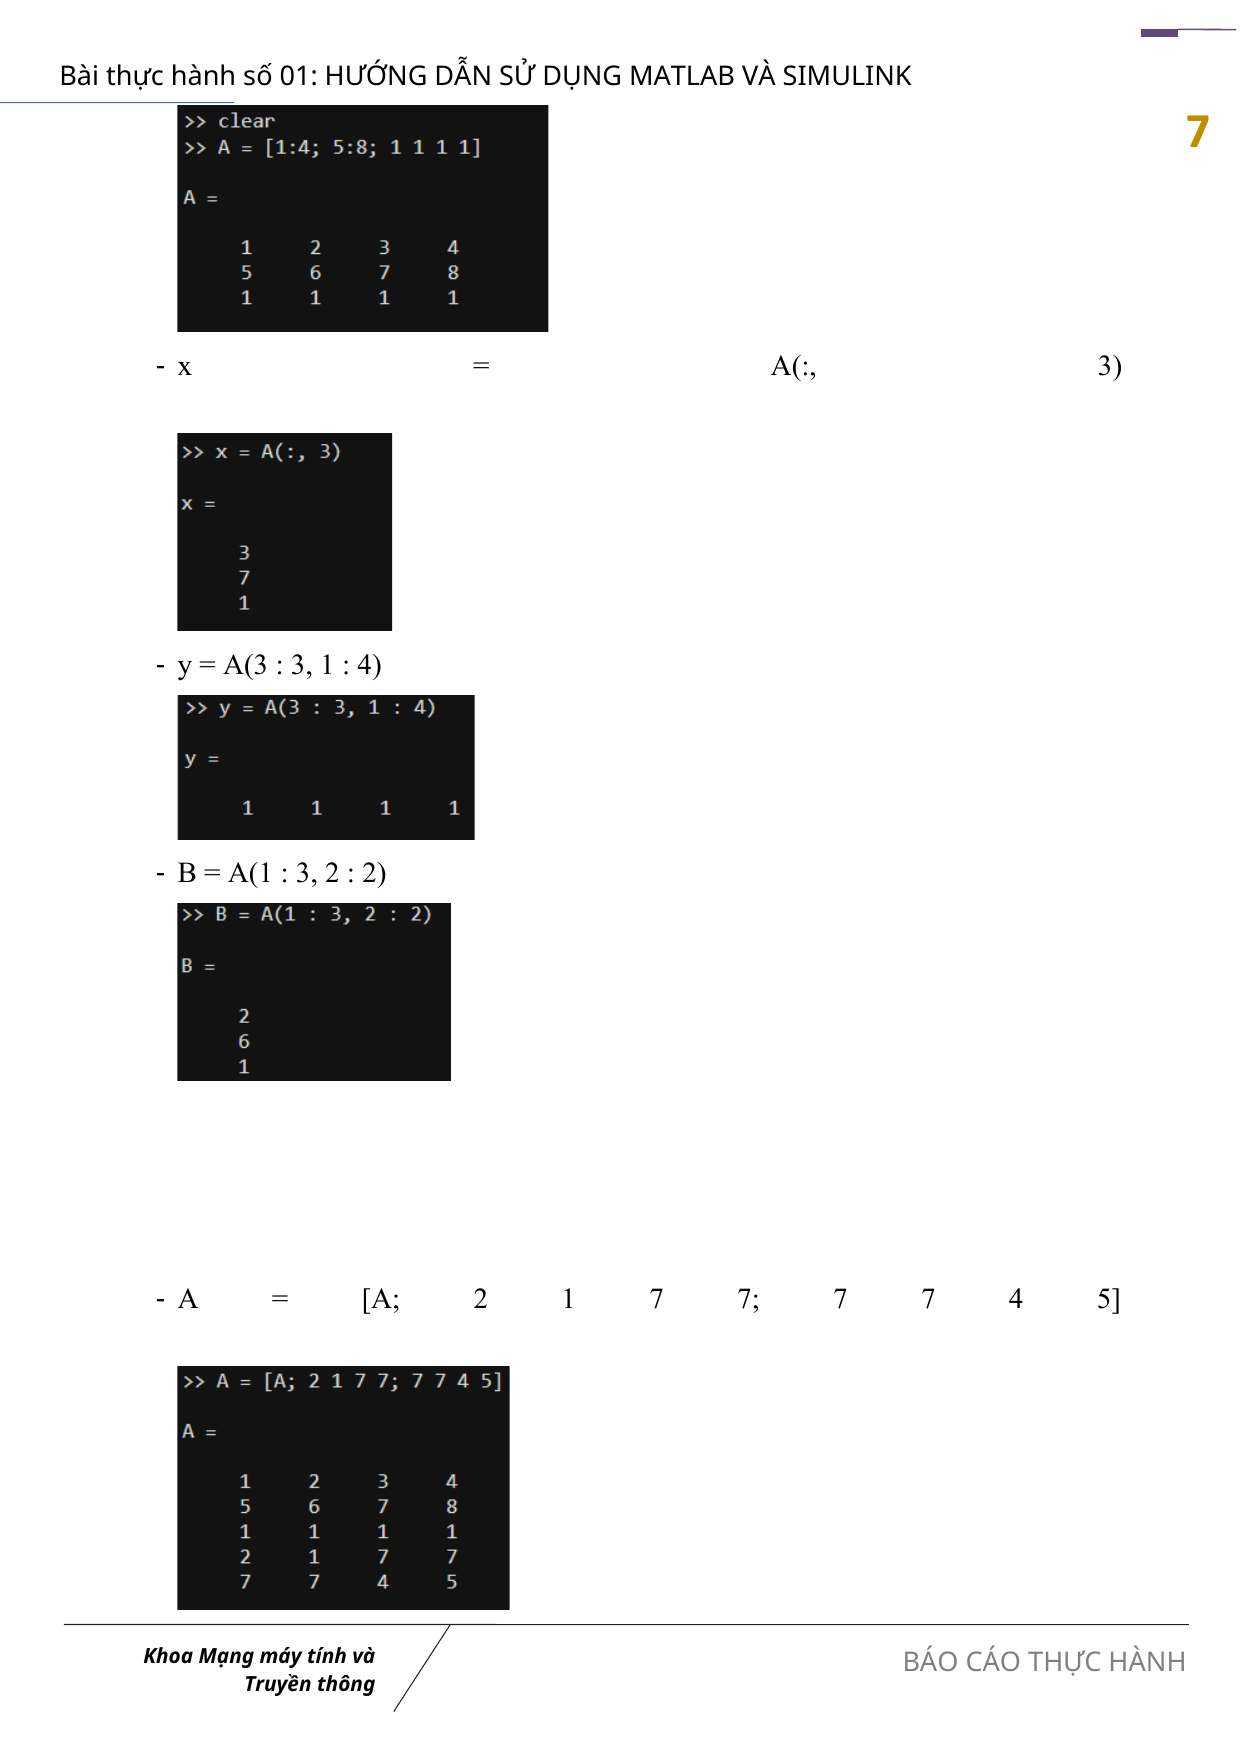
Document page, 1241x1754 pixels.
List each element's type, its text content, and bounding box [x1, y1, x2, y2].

list y = A(3 : 3, 1 : 4) [156, 643, 1122, 683]
picture [177, 433, 393, 631]
picture [177, 1366, 510, 1610]
picture [177, 903, 451, 1081]
picture [177, 695, 475, 840]
picture [177, 105, 549, 332]
list x = A(:, 3) [156, 344, 1122, 421]
list A = [A; 2 1 7 7; 7 7 4 5] [156, 1277, 1122, 1353]
list B = A(1 : 3, 2 : 2) [156, 852, 1122, 891]
